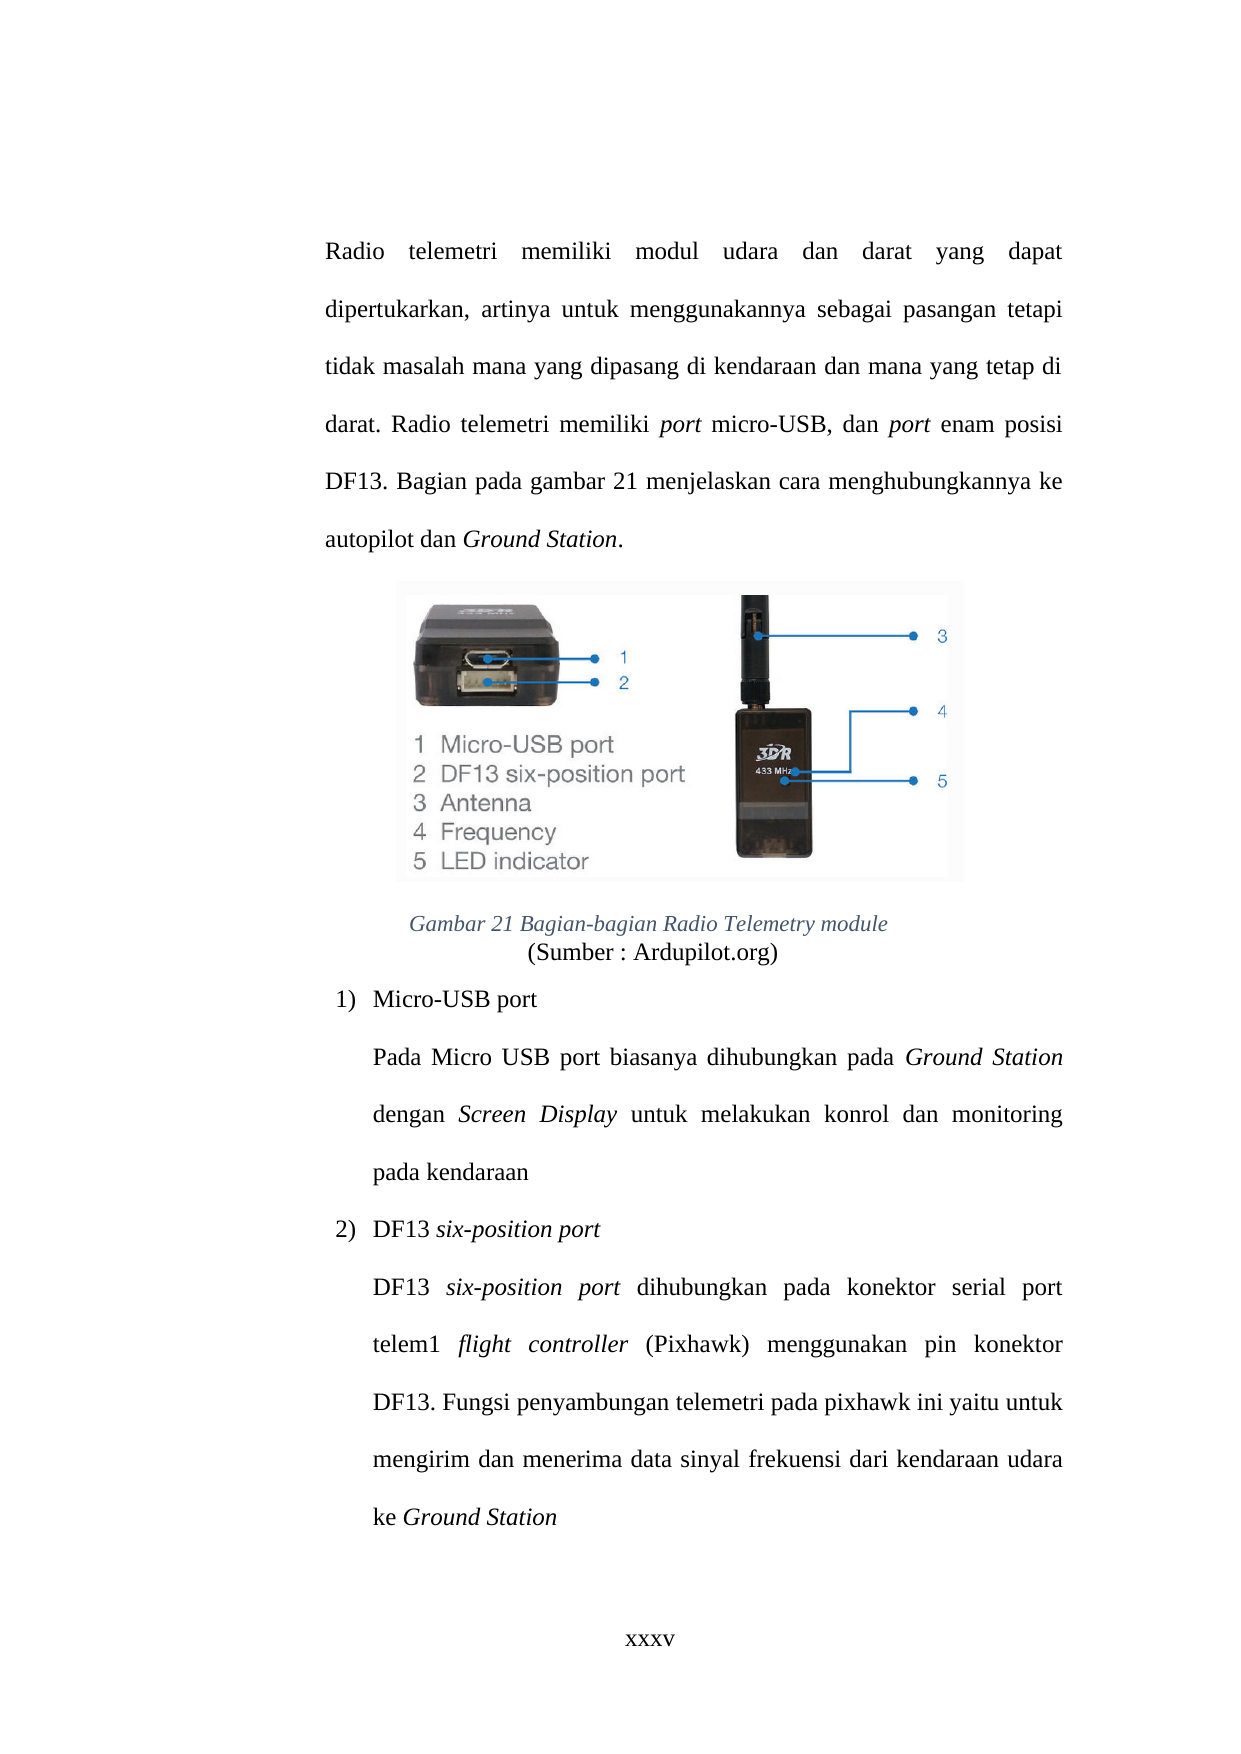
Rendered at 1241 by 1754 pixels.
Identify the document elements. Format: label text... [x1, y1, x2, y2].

text (Sumber : Ardupilot.org) [236, 937, 1063, 965]
list DF13 six-position port [335, 1214, 1063, 1243]
list Micro-USB port [335, 984, 1063, 1013]
list Radio telemetri memiliki modul udara dan darat yang dapat dipertukarkan, artinya untuk menggunakannya sebagai pasangan tetapi tidak masalah mana yang dipasang di kendaraan dan mana yang tetap di darat. Radio telemetri memiliki port micro-USB, dan port enam posisi DF13. Bagian pada gambar 21 menjelaskan cara menghubungkannya ke autopilot dan Ground Station. [325, 236, 1063, 552]
list Pada Micro USB port biasanya dihubungkan pada Ground Station dengan Screen Display untuk melakukan konrol dan monitoring pada kendaraan [373, 1042, 1063, 1186]
picture [396, 581, 965, 882]
list DF13 six-position port dihubungkan pada konektor serial port telem1 flight controller (Pixhawk) menggunakan pin konektor DF13. Fungsi penyambungan telemetri pada pixhawk ini yaitu untuk mengirim dan menerima data sinyal frekuensi dari kendaraan udara ke Ground Station [373, 1272, 1063, 1531]
